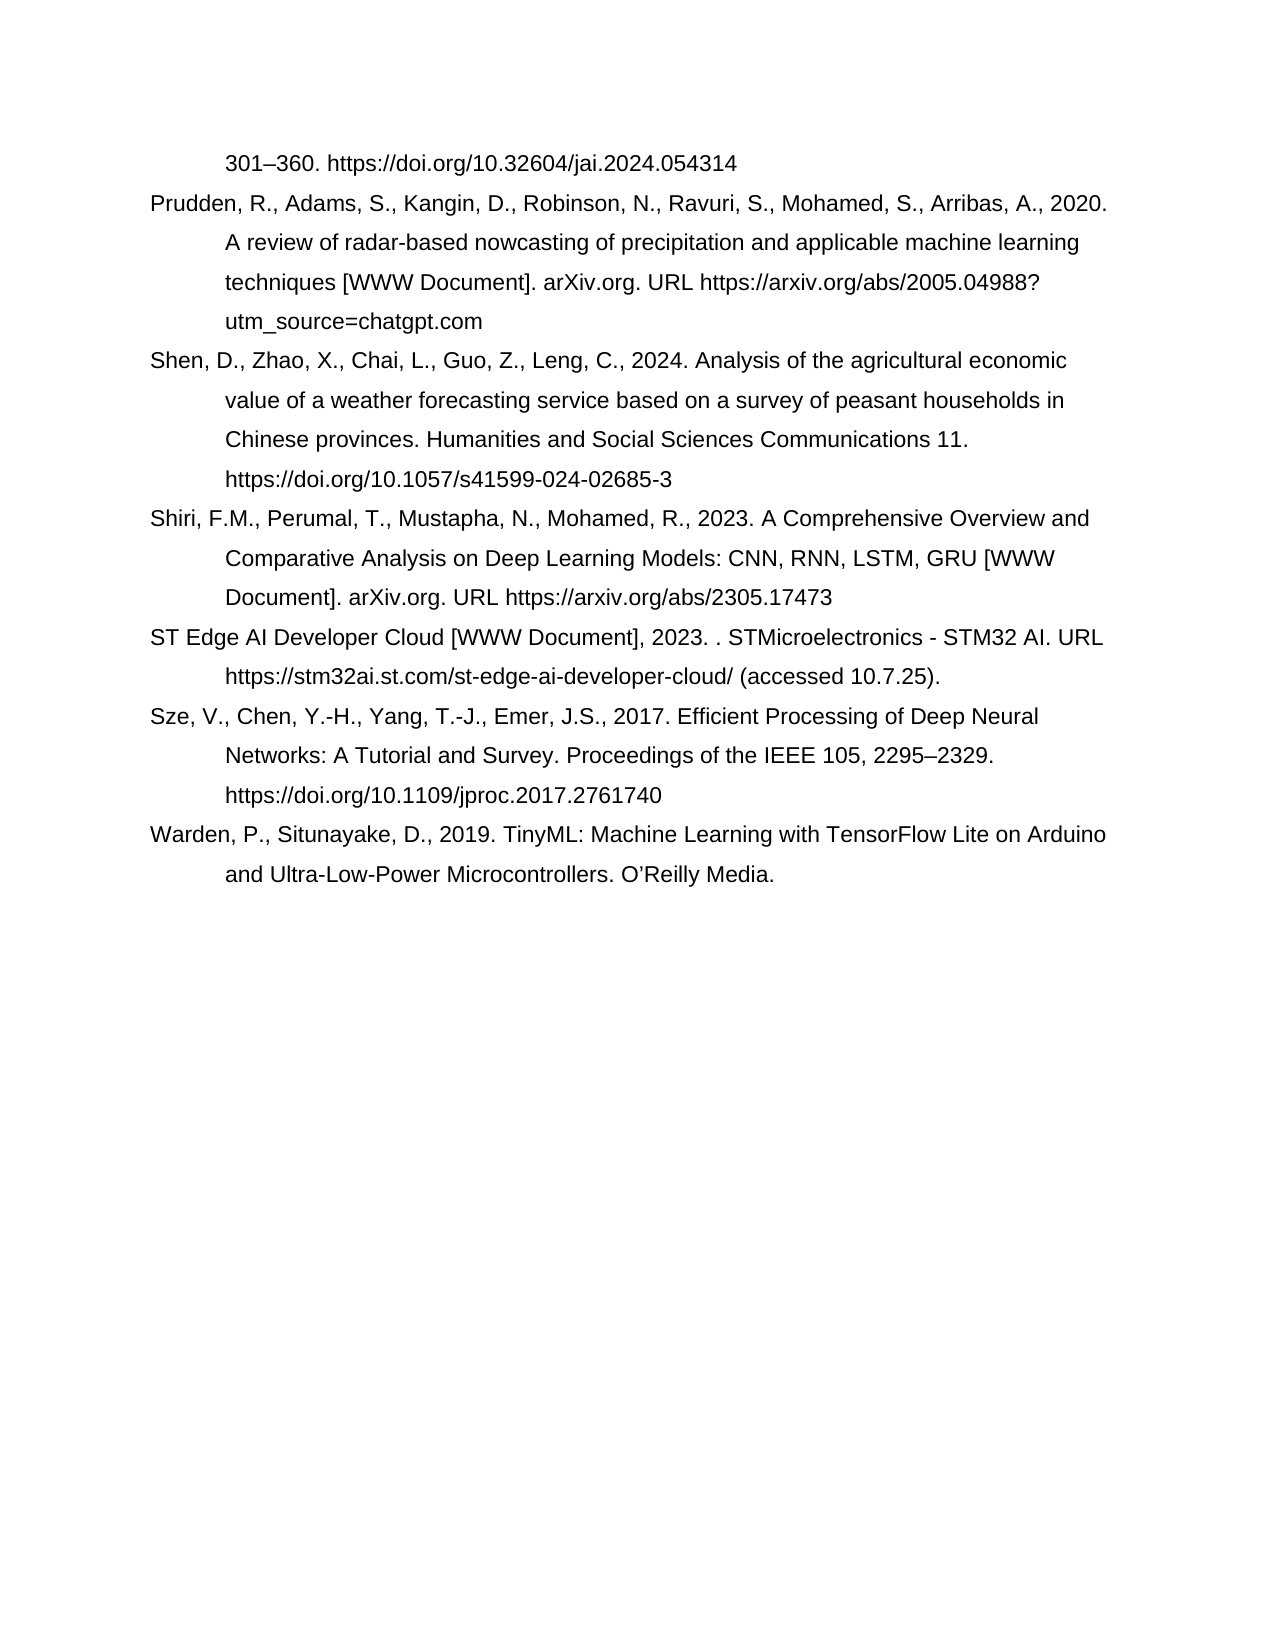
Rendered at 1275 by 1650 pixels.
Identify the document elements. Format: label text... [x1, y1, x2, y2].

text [150, 150, 1125, 176]
text Shen, D., Zhao, X., Chai, L., Guo, Z., Leng, C., 2024. Analysis of the agricultural economic value of a weather forecasting service based on a survey of peasant households in Chinese provinces. Humanities and Social Sciences Communications 11. https://doi.org/10.1057/s41599-024-02685-3 [150, 347, 1125, 492]
text Sze, V., Chen, Y.-H., Yang, T.-J., Emer, J.S., 2017. Efficient Processing of Deep Neural Networks: A Tutorial and Survey. Proceedings of the IEEE 105, 2295–2329. https://doi.org/10.1109/jproc.2017.2761740 [150, 703, 1125, 808]
text Shiri, F.M., Perumal, T., Mustapha, N., Mohamed, R., 2023. A Comprehensive Overview and Comparative Analysis on Deep Learning Models: CNN, RNN, LSTM, GRU [WWW Document]. arXiv.org. URL https://arxiv.org/abs/2305.17473 [150, 505, 1125, 611]
text Prudden, R., Adams, S., Kangin, D., Robinson, N., Ravuri, S., Mohamed, S., Arribas, A., 2020. A review of radar-based nowcasting of precipitation and applicable machine learning techniques [WWW Document]. arXiv.org. URL https://arxiv.org/abs/2005.04988?utm_source=chatgpt.com [150, 189, 1125, 334]
text Warden, P., Situnayake, D., 2019. TinyML: Machine Learning with TensorFlow Lite on Arduino and Ultra-Low-Power Microcontrollers. O’Reilly Media. [150, 821, 1125, 887]
text ST Edge AI Developer Cloud [WWW Document], 2023. . STMicroelectronics - STM32 AI. URL https://stm32ai.st.com/st-edge-ai-developer-cloud/ (accessed 10.7.25). [150, 624, 1125, 689]
